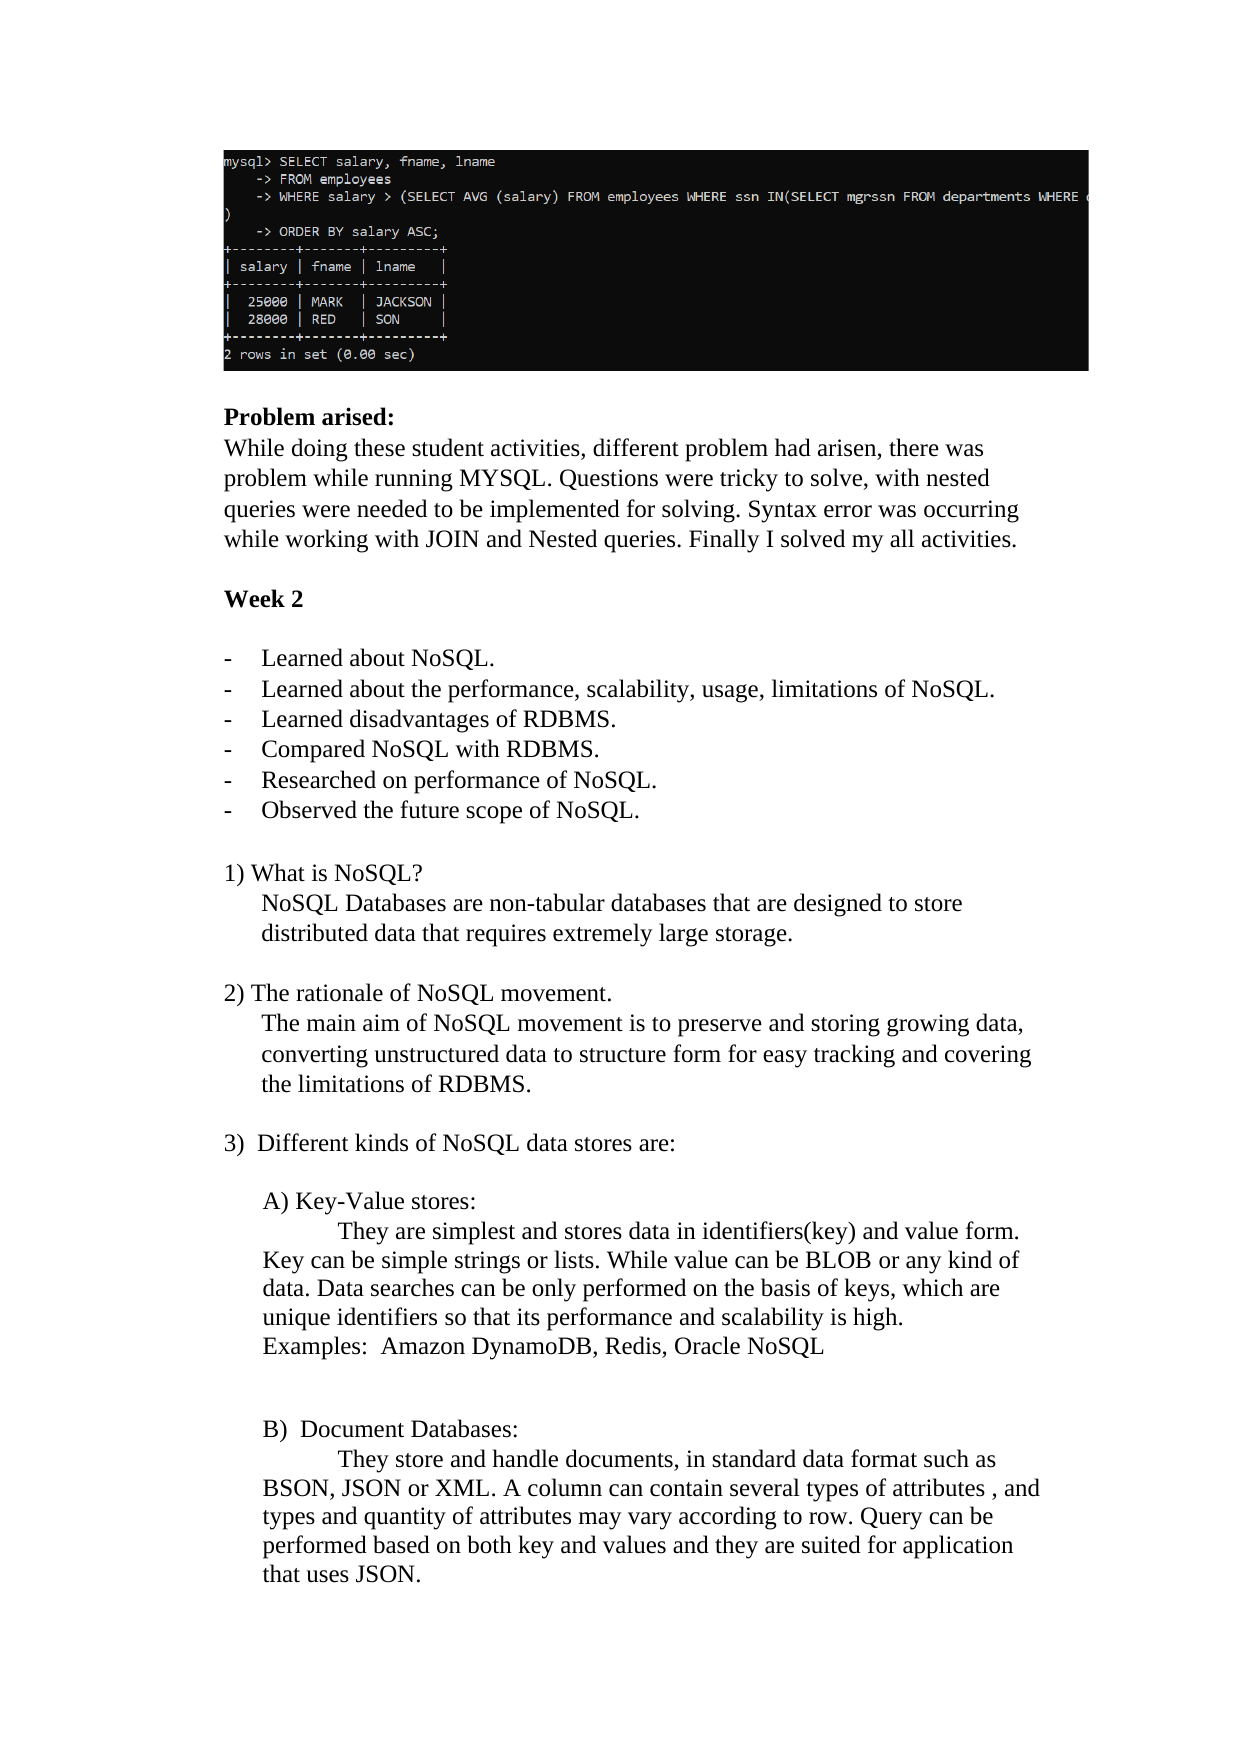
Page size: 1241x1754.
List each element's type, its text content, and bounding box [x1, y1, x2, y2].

list The rationale of NoSQL movement. [223, 978, 1053, 1007]
list Different kinds of NoSQL data stores are: [223, 1128, 1053, 1157]
text Problem arised: [223, 402, 1053, 431]
text NoSQL Databases are non-tabular databases that are designed to store distributed data that requires extremely large storage. [261, 888, 1053, 947]
text They store and handle documents, in standard data format such as BSON, JSON or XML. A column can contain several types of attributes , and types and quantity of attributes may vary according to row. Query can be performed based on both key and values and they are suited for application that uses JSON. [262, 1444, 1053, 1588]
text Week 2 [223, 584, 1053, 612]
list Learned disadvantages of RDBMS. [223, 704, 1053, 733]
list What is NoSQL? [223, 858, 1053, 886]
list Key-Value stores: [262, 1186, 1053, 1215]
text Examples: Amazon DynamoDB, Redis, Oracle NoSQL [187, 1331, 1053, 1360]
list Observed the future scope of NoSQL. [223, 795, 1053, 824]
list Document Databases: [262, 1414, 1053, 1443]
list Researched on performance of NoSQL. [223, 765, 1053, 794]
text They are simplest and stores data in identifiers(key) and value form. Key can be simple strings or lists. While value can be BLOB or any kind of data. Data searches can be only performed on the basis of keys, which are unique identifiers so that its performance and scalability is high. [262, 1216, 1053, 1331]
text While doing these student activities, different problem had arisen, there was problem while running MYSQL. Questions were tricky to solve, with nested queries were needed to be implemented for solving. Syntax error was occurring while working with JOIN and Nested queries. Finally I solved my all activities. [223, 433, 1053, 553]
list Learned about NoSQL. [223, 643, 1053, 672]
list Compared NoSQL with RDBMS. [223, 734, 1053, 763]
picture [223, 150, 1089, 371]
text The main aim of NoSQL movement is to preserve and storing growing data, converting unstructured data to structure form for easy tracking and covering the limitations of RDBMS. [261, 1008, 1053, 1098]
list Learned about the performance, scalability, usage, limitations of NoSQL. [223, 674, 1053, 702]
